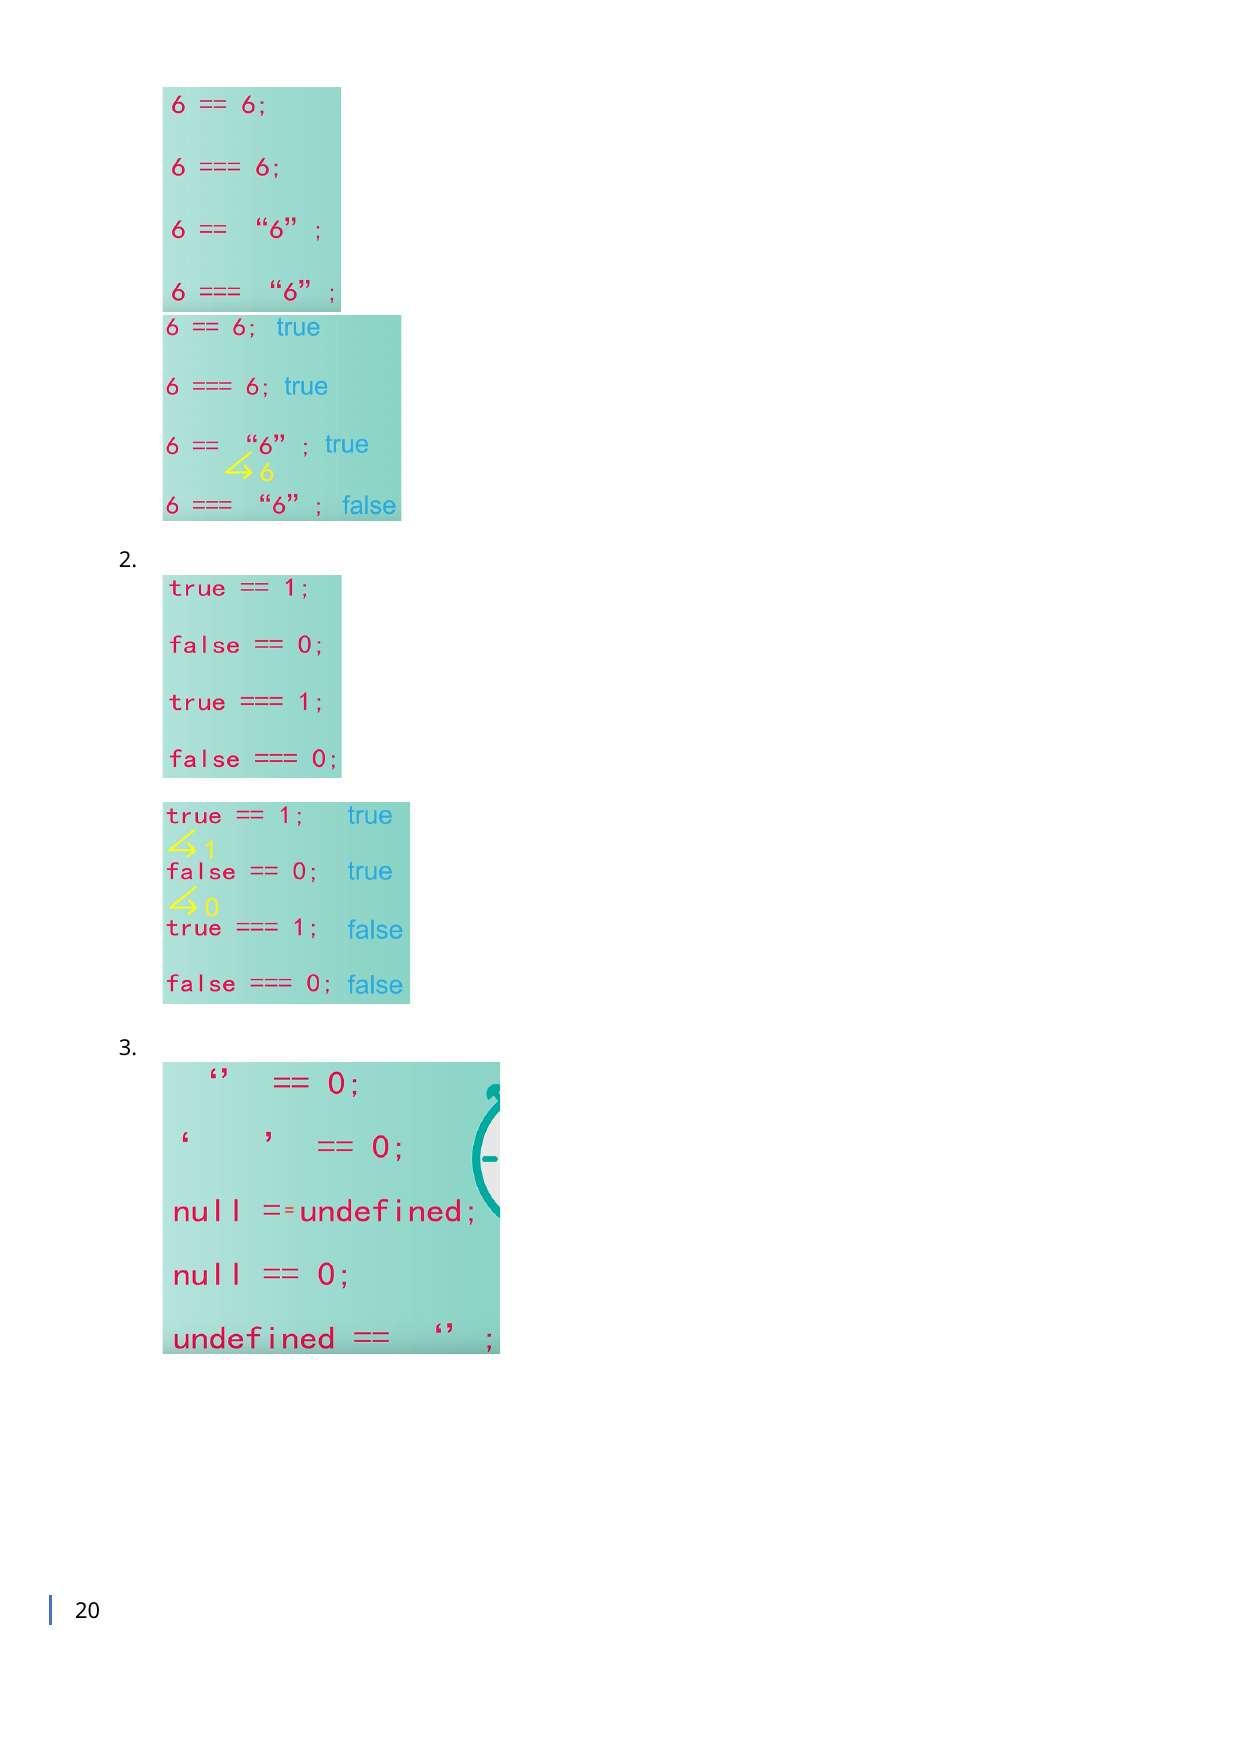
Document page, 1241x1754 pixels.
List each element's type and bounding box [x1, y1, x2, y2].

picture [162, 87, 342, 312]
picture [162, 315, 402, 521]
picture [162, 1062, 501, 1354]
picture [162, 802, 411, 1004]
picture [162, 575, 342, 778]
